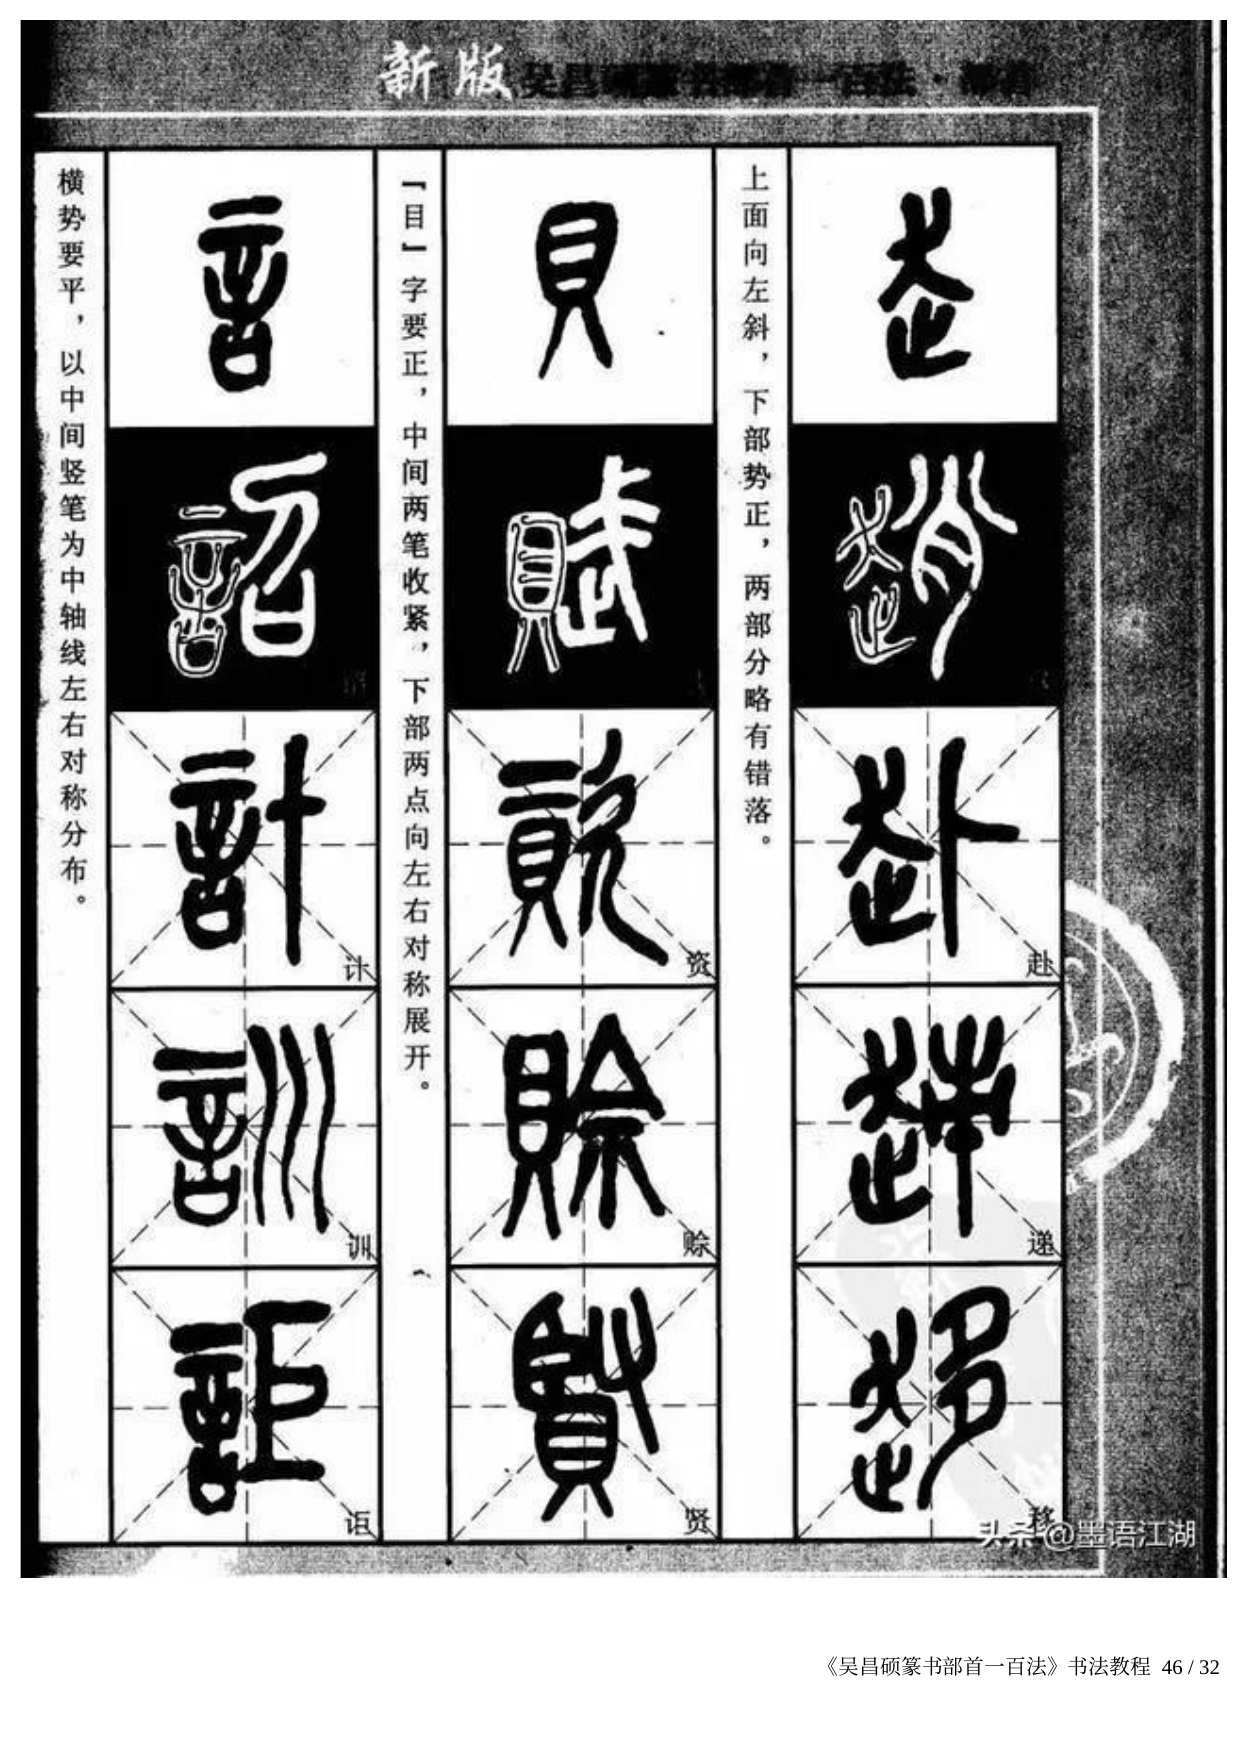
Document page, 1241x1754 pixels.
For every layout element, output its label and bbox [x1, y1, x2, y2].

picture [20, 20, 1227, 1578]
